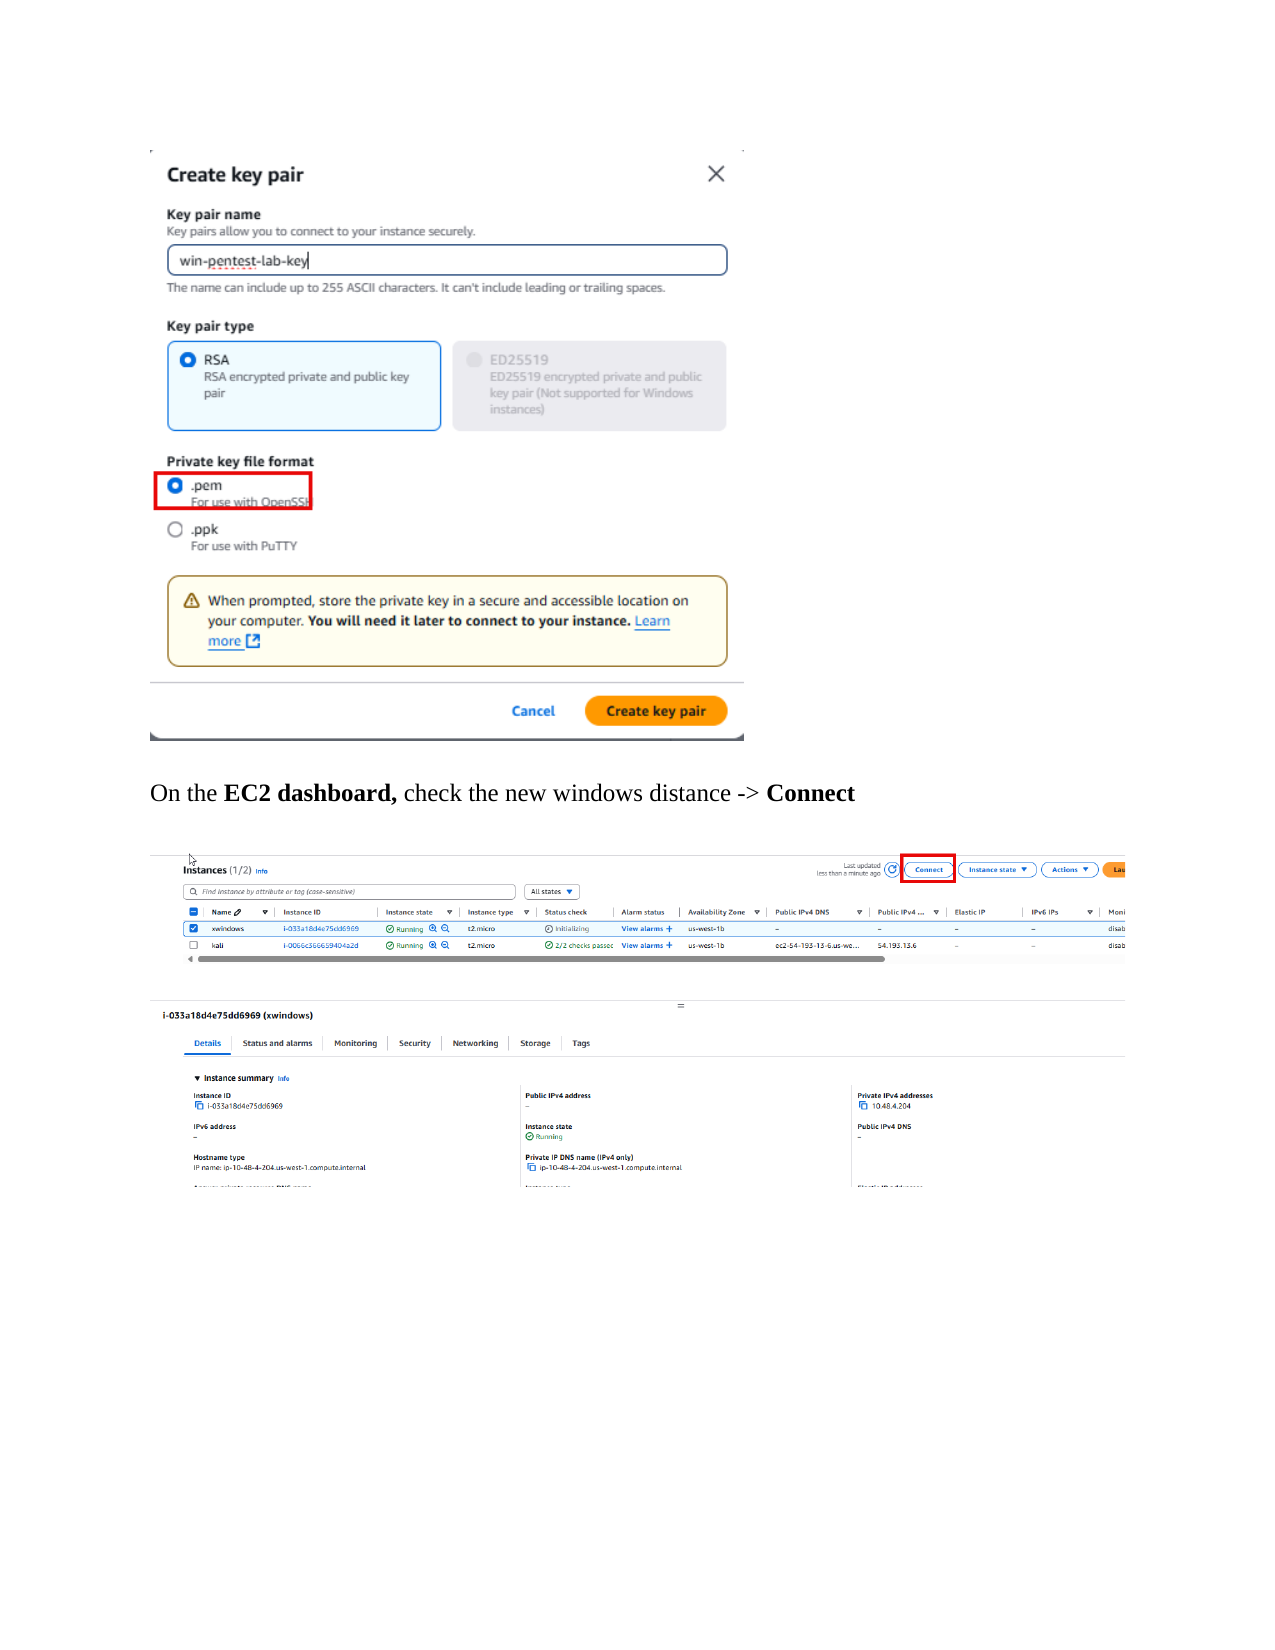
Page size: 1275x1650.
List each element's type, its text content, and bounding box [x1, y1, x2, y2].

picture [150, 843, 1125, 1187]
picture [150, 150, 744, 741]
text On the EC2 dashboard, check the new windows distance -> Connect [150, 778, 1125, 806]
